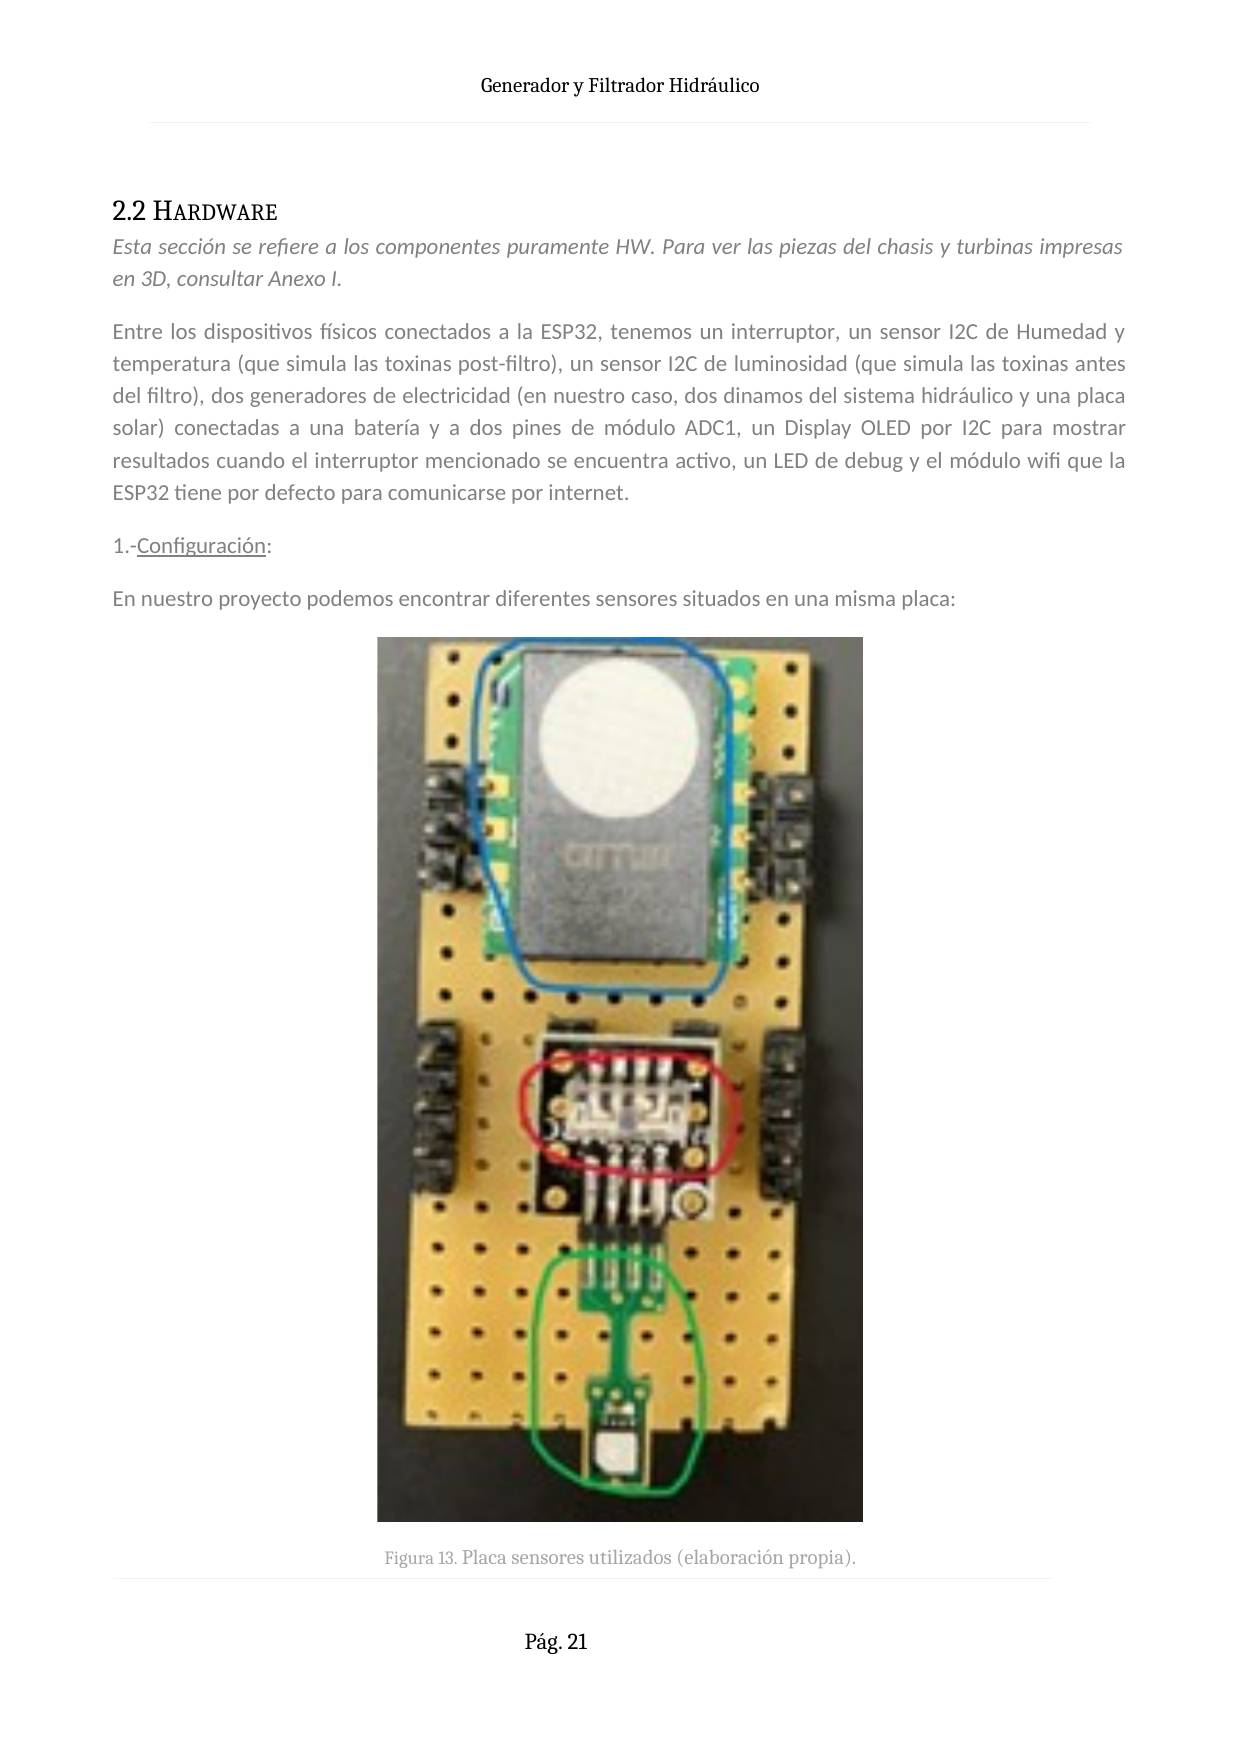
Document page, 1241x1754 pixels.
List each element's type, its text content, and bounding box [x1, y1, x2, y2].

text Esta sección se refiere a los componentes puramente HW. Para ver las piezas del chasis y turbinas impresas en 3D, consultar Anexo I. [112, 232, 1128, 292]
text 1.-Configuración: [112, 531, 1128, 559]
picture [377, 637, 863, 1522]
subtitle 2.2 Hardware [112, 194, 1128, 227]
text Entre los dispositivos físicos conectados a la ESP32, tenemos un interruptor, un sensor I2C de Humedad y temperatura (que simula las toxinas post-filtro), un sensor I2C de luminosidad (que simula las toxinas antes del filtro), dos generadores de electricidad (en nuestro caso, dos dinamos del sistema hidráulico y una placa solar) conectadas a una batería y a dos pines de módulo ADC1, un Display OLED por I2C para mostrar resultados cuando el interruptor mencionado se encuentra activo, un LED de debug y el módulo wifi que la ESP32 tiene por defecto para comunicarse por internet. [112, 317, 1128, 506]
text En nuestro proyecto podemos encontrar diferentes sensores situados en una misma placa: [112, 584, 1128, 612]
text Figura 13. Placa sensores utilizados (elaboración propia). [112, 1546, 1128, 1570]
